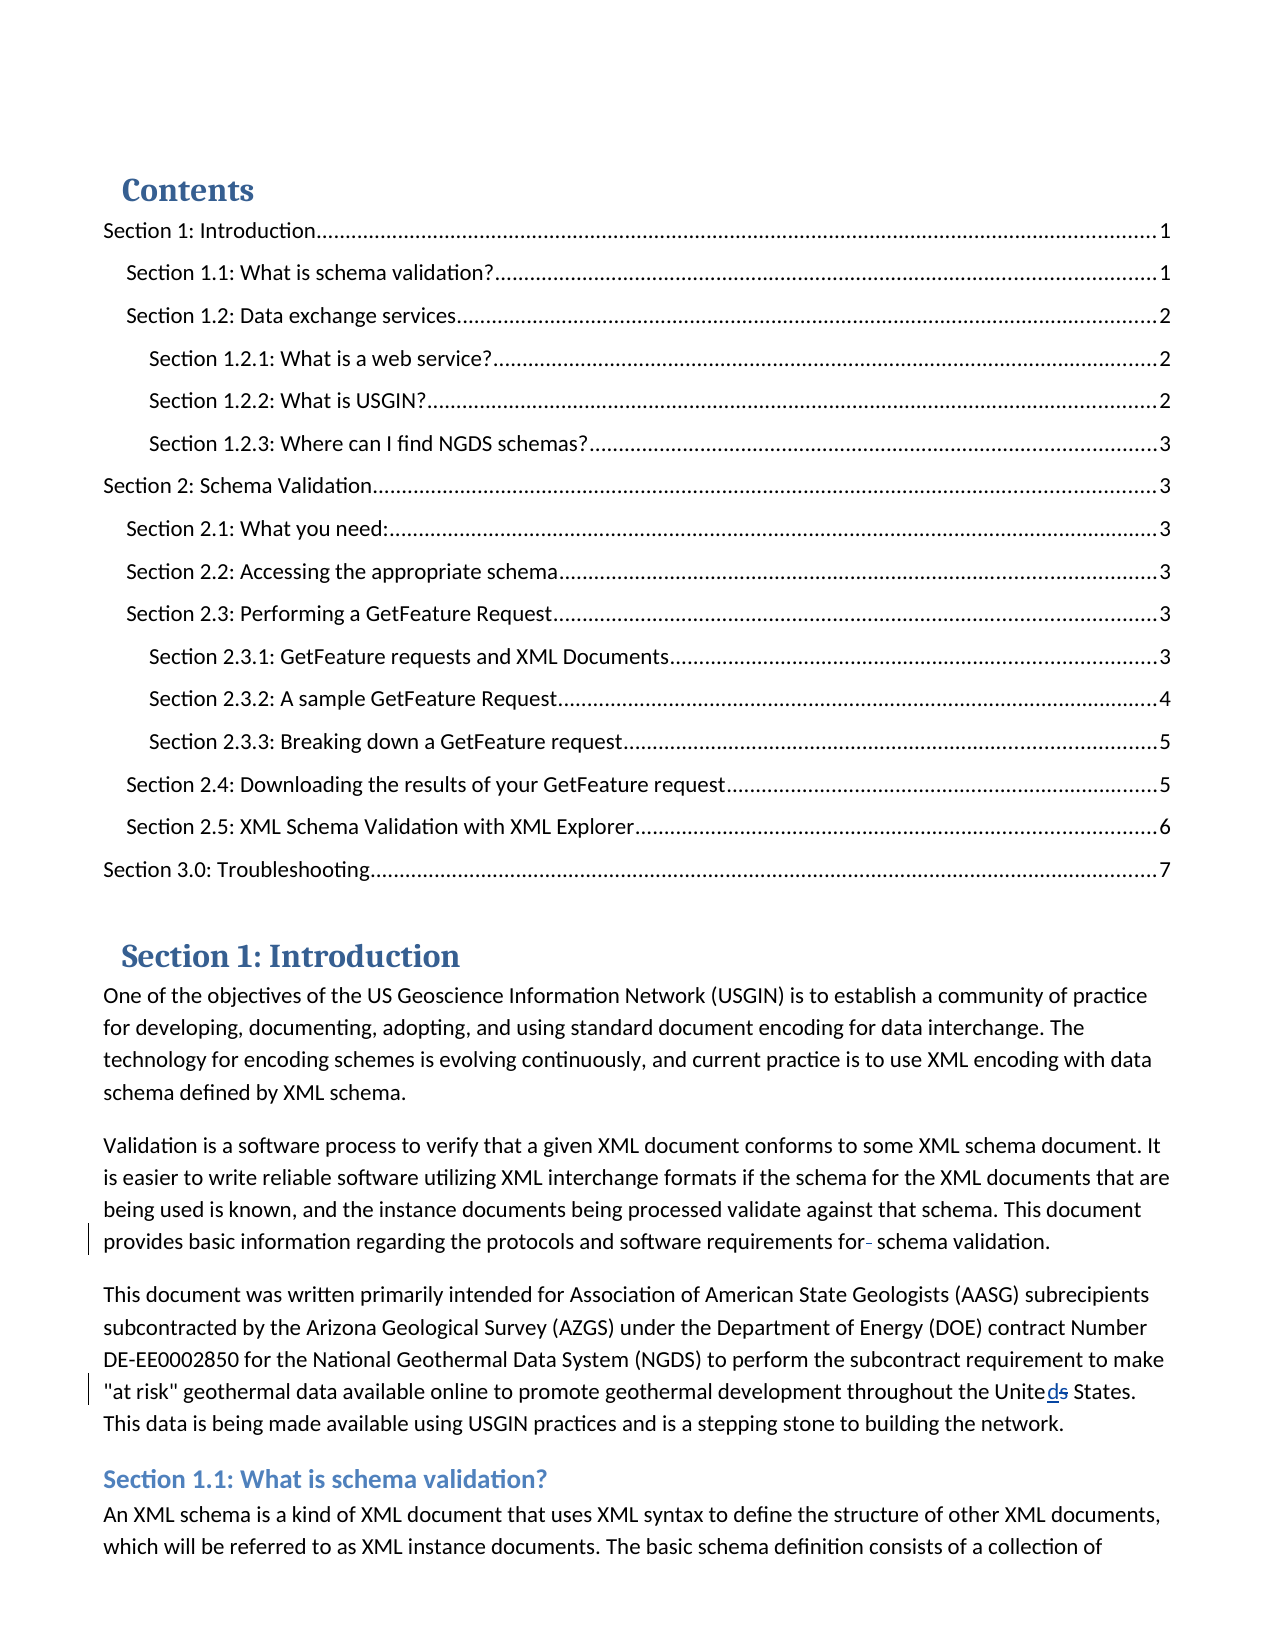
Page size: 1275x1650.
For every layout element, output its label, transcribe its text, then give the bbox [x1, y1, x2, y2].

text Section 2.3.2: A sample GetFeature Request 4 [149, 684, 1172, 713]
subtitle Section 1: Introduction [122, 937, 1172, 976]
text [103, 1500, 1172, 1560]
text Section 2.3.3: Breaking down a GetFeature request 5 [149, 727, 1172, 755]
text Section 2.5: XML Schema Validation with XML Explorer 6 [126, 812, 1172, 840]
text Section 2: Schema Validation 3 [103, 472, 1172, 499]
text Section 3.0: Troubleshooting 7 [103, 855, 1172, 883]
text Section 1.2.3: Where can I find NGDS schemas? 3 [149, 429, 1172, 457]
text Section 1.2.1: What is a web service? 2 [149, 344, 1172, 372]
text Section 1: Introduction 1 [103, 216, 1172, 244]
text Section 2.3: Performing a GetFeature Request 3 [126, 599, 1172, 627]
text Section 1.2.2: What is USGIN? 2 [149, 386, 1172, 414]
subtitle Section 1.1: What is schema validation? [103, 1462, 1157, 1495]
text Section 1.1: What is schema validation? 1 [126, 258, 1172, 287]
text One of the objectives of the US Geoscience Information Network (USGIN) is to establish a community of practice for developing, documenting, adopting, and using standard document encoding for data interchange. The technology for encoding schemes is evolving continuously, and current practice is to use XML encoding with data schema defined by XML schema. [103, 981, 1172, 1106]
subtitle Contents [122, 172, 1172, 210]
text Section 2.2: Accessing the appropriate schema 3 [126, 557, 1172, 585]
text Section 1.2: Data exchange services 2 [126, 301, 1172, 329]
text Section 2.1: What you need: 3 [126, 514, 1172, 542]
text This document was written primarily intended for Association of American State Geologists (AASG) subrecipients subcontracted by the Arizona Geological Survey (AZGS) under the Department of Energy (DOE) contract Number DE-EE0002850 for the National Geothermal Data System (NGDS) to perform the subcontract requirement to make "at risk" geothermal data available online to promote geothermal development throughout the Unite States. This data is being made available using USGIN practices and is a stepping stone to building the network. [103, 1280, 1172, 1437]
text Section 2.4: Downloading the results of your GetFeature request 5 [126, 770, 1172, 798]
text Section 2.3.1: GetFeature requests and XML Documents 3 [149, 642, 1172, 670]
text Validation is a software process to verify that a given XML document conforms to some XML schema document. It is easier to write reliable software utilizing XML interchange formats if the schema for the XML documents that are being used is known, and the instance documents being processed validate against that schema. This document provides basic information regarding the protocols and software requirements for schema validation. [103, 1131, 1172, 1255]
